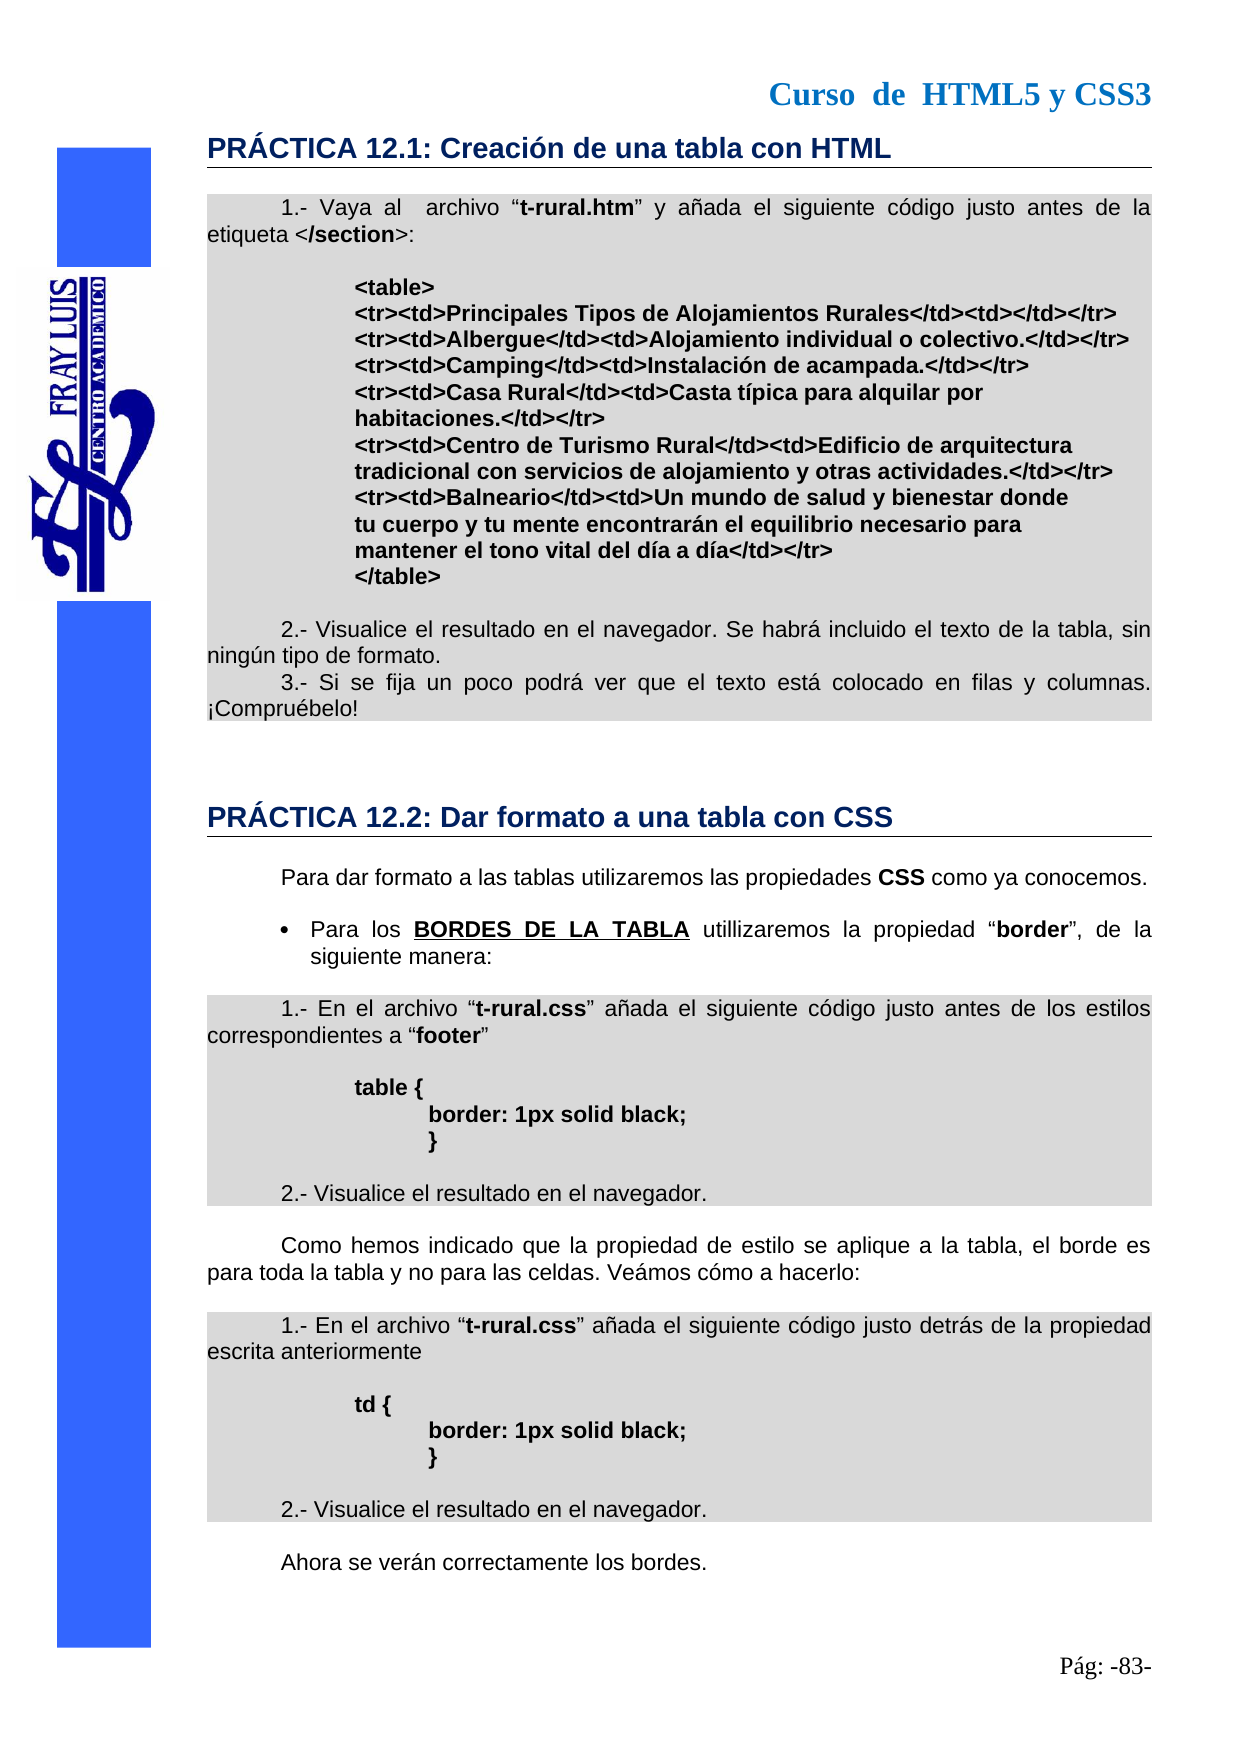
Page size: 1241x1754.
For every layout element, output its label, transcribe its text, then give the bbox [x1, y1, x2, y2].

text PRÁCTICA 12.2: Dar formato a una tabla con CSS [207, 801, 1152, 836]
text Ahora se verán correctamente los bordes. [207, 1549, 1152, 1575]
text <tr><td>Albergue</td><td>Alojamiento individual o colectivo.</td></tr> [207, 326, 1152, 352]
text td { [207, 1391, 1152, 1417]
text <tr><td>Balneario</td><td>Un mundo de salud y bienestar donde tu cuerpo y tu mente encontrarán el equilibrio necesario para mantener el tono vital del día a día</td></tr> [207, 484, 1152, 563]
text <table> [207, 273, 1152, 300]
text <tr><td>Centro de Turismo Rural</td><td>Edificio de arquitectura tradicional con servicios de alojamiento y otras actividades.</td></tr> [207, 432, 1152, 484]
text 2.- Visualice el resultado en el navegador. [207, 1180, 1152, 1206]
text PRÁCTICA 12.1: Creación de una tabla con HTML [207, 131, 1152, 167]
text 3.- Si se fija un poco podrá ver que el texto está colocado en filas y columnas. ¡Compruébelo! [207, 669, 1152, 721]
text <tr><td>Casa Rural</td><td>Casta típica para alquilar por habitaciones.</td></tr> [207, 379, 1152, 432]
text <tr><td>Camping</td><td>Instalación de acampada.</td></tr> [207, 352, 1152, 379]
text } [207, 1443, 1152, 1470]
list Para los BORDES DE LA TABLA utillizaremos la propiedad “border”, de la siguiente manera: [281, 916, 1152, 969]
text </table> [207, 563, 1152, 590]
text border: 1px solid black; [207, 1101, 1152, 1127]
text <tr><td>Principales Tipos de Alojamientos Rurales</td><td></td></tr> [207, 300, 1152, 326]
text 1.- Vaya al archivo “t-rural.htm” y añada el siguiente código justo antes de la etiqueta </section>: [207, 194, 1152, 247]
text border: 1px solid black; [207, 1417, 1152, 1443]
text 2.- Visualice el resultado en el navegador. Se habrá incluido el texto de la tabla, sin ningún tipo de formato. [207, 616, 1152, 669]
text Para dar formato a las tablas utilizaremos las propiedades CSS como ya conocemos. [207, 863, 1152, 890]
text table { [207, 1074, 1152, 1101]
text } [207, 1127, 1152, 1153]
text Como hemos indicado que la propiedad de estilo se aplique a la tabla, el borde es para toda la tabla y no para las celdas. Veámos cómo a hacerlo: [207, 1232, 1152, 1285]
text 1.- En el archivo “t-rural.css” añada el siguiente código justo antes de los estilos correspondientes a “footer” [207, 995, 1152, 1048]
text 2.- Visualice el resultado en el navegador. [207, 1496, 1152, 1522]
text 1.- En el archivo “t-rural.css” añada el siguiente código justo detrás de la propiedad escrita anteriormente [207, 1312, 1152, 1364]
